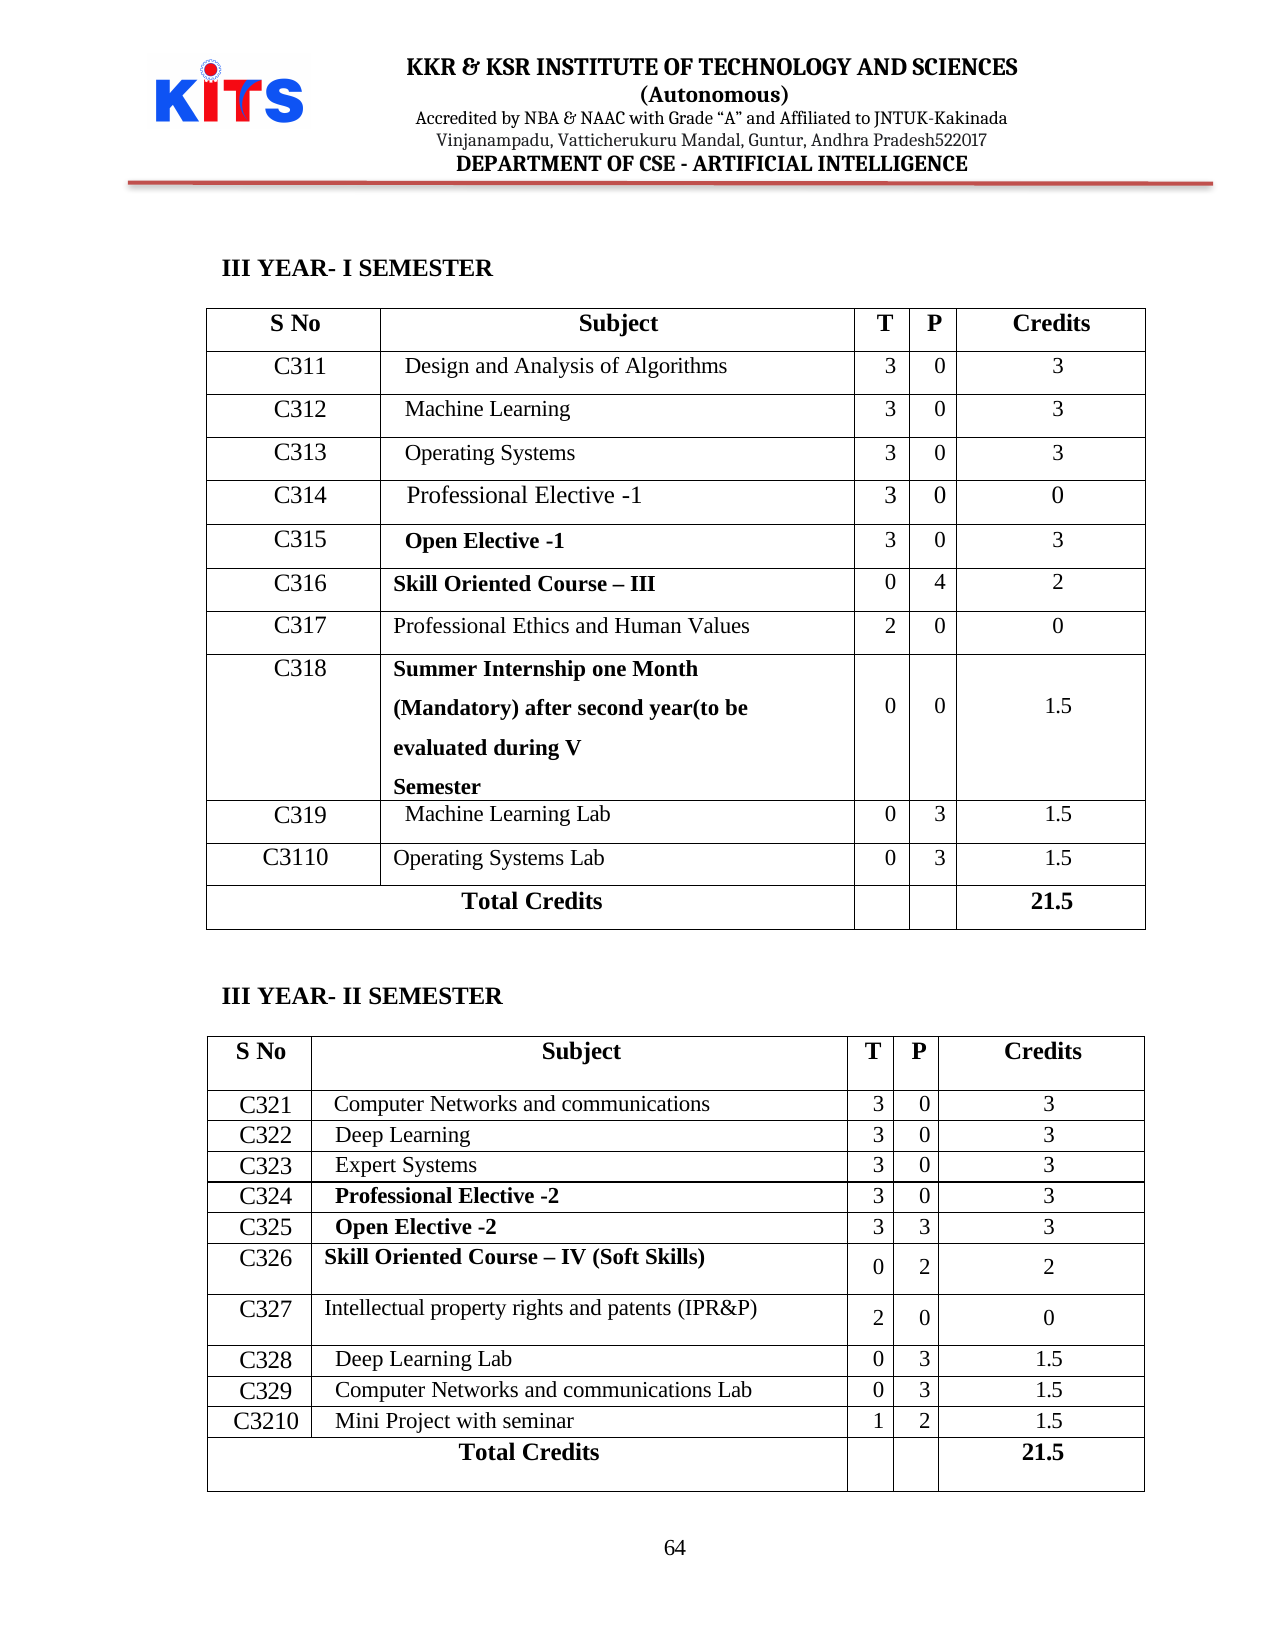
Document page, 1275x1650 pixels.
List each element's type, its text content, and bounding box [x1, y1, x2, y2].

table_cell 3 [910, 844, 956, 885]
table_cell 0 [910, 525, 956, 568]
table_cell 3 [848, 1213, 893, 1243]
table_cell 0 [894, 1152, 938, 1181]
table_cell 0 [910, 481, 956, 524]
table_cell Expert Systems [312, 1152, 847, 1181]
table_cell 0 [910, 438, 956, 480]
table_cell 0 [957, 481, 1145, 524]
table_cell Open Elective -2 [312, 1213, 847, 1243]
table_cell C329 [208, 1377, 311, 1406]
table_cell 3 [894, 1213, 938, 1243]
table_cell 1.5 [957, 844, 1145, 885]
table_cell C323 [208, 1152, 311, 1181]
table_cell Total Credits [207, 886, 854, 929]
table_cell 3 [939, 1152, 1144, 1181]
table_cell C319 [207, 801, 380, 843]
table_cell C324 [208, 1183, 311, 1212]
table_cell C326 [208, 1244, 311, 1294]
table_cell Deep Learning Lab [312, 1346, 847, 1376]
table_cell 3 [848, 1091, 893, 1120]
table_cell C321 [208, 1091, 311, 1120]
table_cell C313 [207, 438, 380, 480]
table_cell C327 [208, 1295, 311, 1345]
table_header T [848, 1037, 893, 1090]
table_cell [855, 886, 909, 929]
table_cell C311 [207, 352, 380, 394]
table_cell 3 [939, 1213, 1144, 1243]
table_header S No [207, 309, 380, 351]
table_cell Intellectual property rights and patents (IPR&P) [312, 1295, 847, 1345]
table_cell Professional Elective -1 [381, 481, 854, 524]
table_cell Professional Ethics and Human Values [381, 612, 854, 653]
table_cell 0 [894, 1121, 938, 1151]
table_cell Design and Analysis of Algorithms [381, 352, 854, 394]
text III YEAR- II SEMESTER [221, 981, 1201, 1010]
table_cell 3 [957, 525, 1145, 568]
table_cell C3110 [207, 844, 380, 885]
table_cell 0 [894, 1295, 938, 1345]
table_cell Total Credits [208, 1438, 847, 1491]
table_cell C317 [207, 612, 380, 653]
table_cell 2 [894, 1407, 938, 1437]
table_header Credits [957, 309, 1145, 351]
table_cell Machine Learning Lab [381, 801, 854, 843]
table_cell 21.5 [957, 886, 1145, 929]
table_cell 1.5 [939, 1346, 1144, 1376]
table_cell 3 [848, 1183, 893, 1212]
table_cell 3 [855, 481, 909, 524]
table_cell Summer Internship one Month (Mandatory) after second year(to be evaluated during V Semester [381, 655, 854, 800]
table_cell 0 [855, 569, 909, 611]
table_cell 0 [855, 801, 909, 843]
table_cell 2 [939, 1244, 1144, 1294]
table_cell C3210 [208, 1407, 311, 1437]
table_cell 0 [848, 1244, 893, 1294]
table_cell 4 [910, 569, 956, 611]
table_cell 3 [939, 1183, 1144, 1212]
table_cell C328 [208, 1346, 311, 1376]
table_header S No [208, 1037, 311, 1090]
table_cell Operating Systems [381, 438, 854, 480]
table_cell 0 [910, 395, 956, 437]
picture [147, 53, 312, 129]
table_cell C312 [207, 395, 380, 437]
table_cell Mini Project with seminar [312, 1407, 847, 1437]
table_cell C325 [208, 1213, 311, 1243]
table_cell Computer Networks and communications Lab [312, 1377, 847, 1406]
table_cell 1.5 [957, 655, 1145, 800]
table_cell 3 [939, 1121, 1144, 1151]
table_cell C314 [207, 481, 380, 524]
table_cell 3 [957, 395, 1145, 437]
table_cell 1 [848, 1407, 893, 1437]
table_cell 3 [855, 438, 909, 480]
table_header P [910, 309, 956, 351]
table_cell C316 [207, 569, 380, 611]
table_cell 0 [957, 612, 1145, 653]
table_cell 0 [910, 655, 956, 800]
table_cell 3 [894, 1346, 938, 1376]
table_cell 3 [855, 395, 909, 437]
table_cell 0 [894, 1091, 938, 1120]
table_cell 0 [855, 655, 909, 800]
table_cell 0 [855, 844, 909, 885]
table_cell 3 [957, 438, 1145, 480]
table_header Credits [939, 1037, 1144, 1090]
table_cell 0 [848, 1346, 893, 1376]
table_cell 0 [894, 1183, 938, 1212]
table_cell 2 [894, 1244, 938, 1294]
table_cell Deep Learning [312, 1121, 847, 1151]
table_cell Machine Learning [381, 395, 854, 437]
table_cell 3 [894, 1377, 938, 1406]
table_cell 0 [910, 612, 956, 653]
table_cell 1.5 [957, 801, 1145, 843]
table_cell 2 [855, 612, 909, 653]
table_cell 0 [939, 1295, 1144, 1345]
table_header Subject [312, 1037, 847, 1090]
table_cell [894, 1438, 938, 1491]
table_cell [848, 1438, 893, 1491]
table_cell Professional Elective -2 [312, 1183, 847, 1212]
table_cell 1.5 [939, 1377, 1144, 1406]
text III YEAR- I SEMESTER [221, 253, 1201, 282]
table_cell Skill Oriented Course – IV (Soft Skills) [312, 1244, 847, 1294]
table_cell [910, 886, 956, 929]
table_header Subject [381, 309, 854, 351]
table_cell 3 [848, 1152, 893, 1181]
table_cell 3 [855, 352, 909, 394]
table_cell C318 [207, 655, 380, 800]
table_cell Operating Systems Lab [381, 844, 854, 885]
table_cell 3 [910, 801, 956, 843]
table_header T [855, 309, 909, 351]
table_cell 3 [848, 1121, 893, 1151]
table_cell Open Elective -1 [381, 525, 854, 568]
table_cell 3 [957, 352, 1145, 394]
table_cell 21.5 [939, 1438, 1144, 1491]
table_cell 0 [910, 352, 956, 394]
table_cell 2 [848, 1295, 893, 1345]
table_cell 3 [939, 1091, 1144, 1120]
table_cell Skill Oriented Course – III [381, 569, 854, 611]
table_cell 1.5 [939, 1407, 1144, 1437]
table_cell C315 [207, 525, 380, 568]
table_cell Computer Networks and communications [312, 1091, 847, 1120]
table_cell C322 [208, 1121, 311, 1151]
table_cell 0 [848, 1377, 893, 1406]
table_cell 3 [855, 525, 909, 568]
table_cell 2 [957, 569, 1145, 611]
table_header P [894, 1037, 938, 1090]
